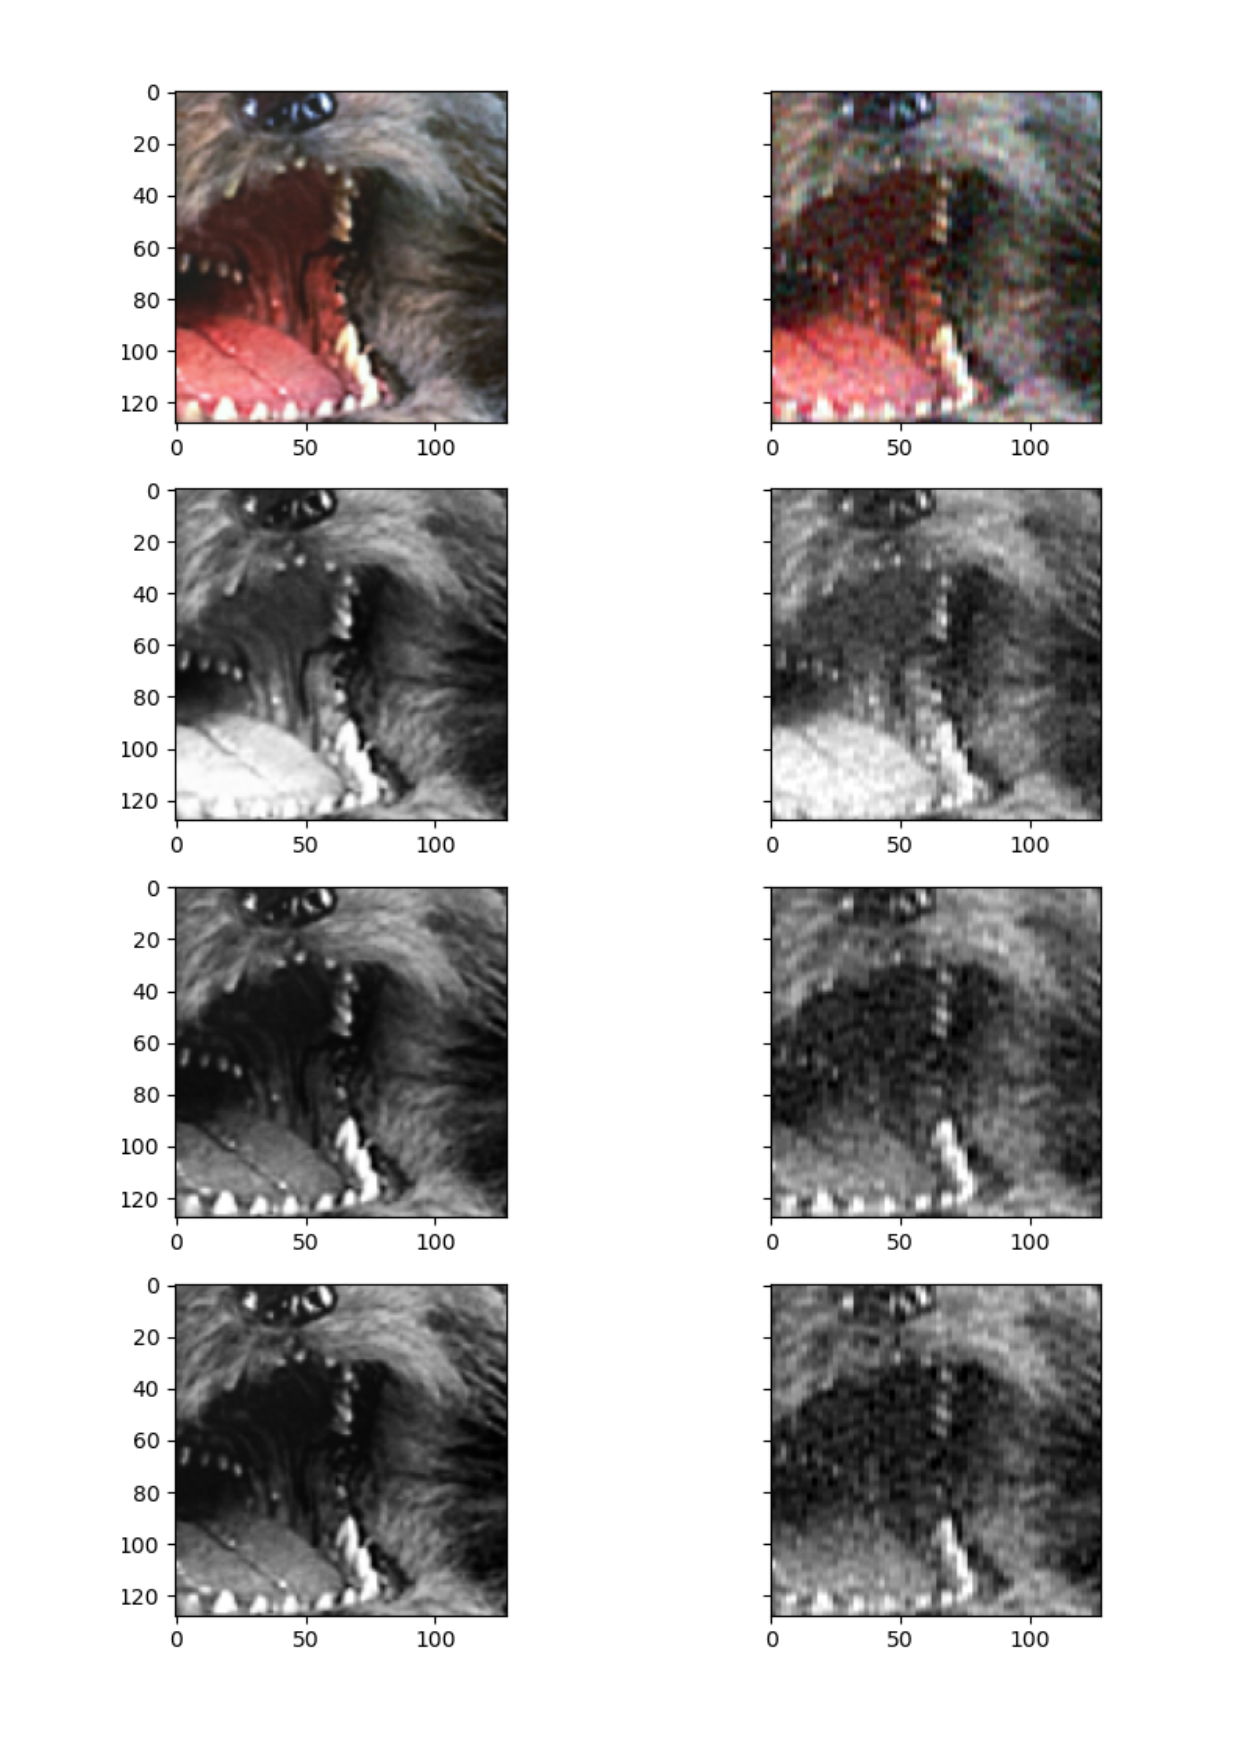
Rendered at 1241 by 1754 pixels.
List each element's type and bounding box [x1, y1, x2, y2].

picture [122, 75, 1118, 1655]
